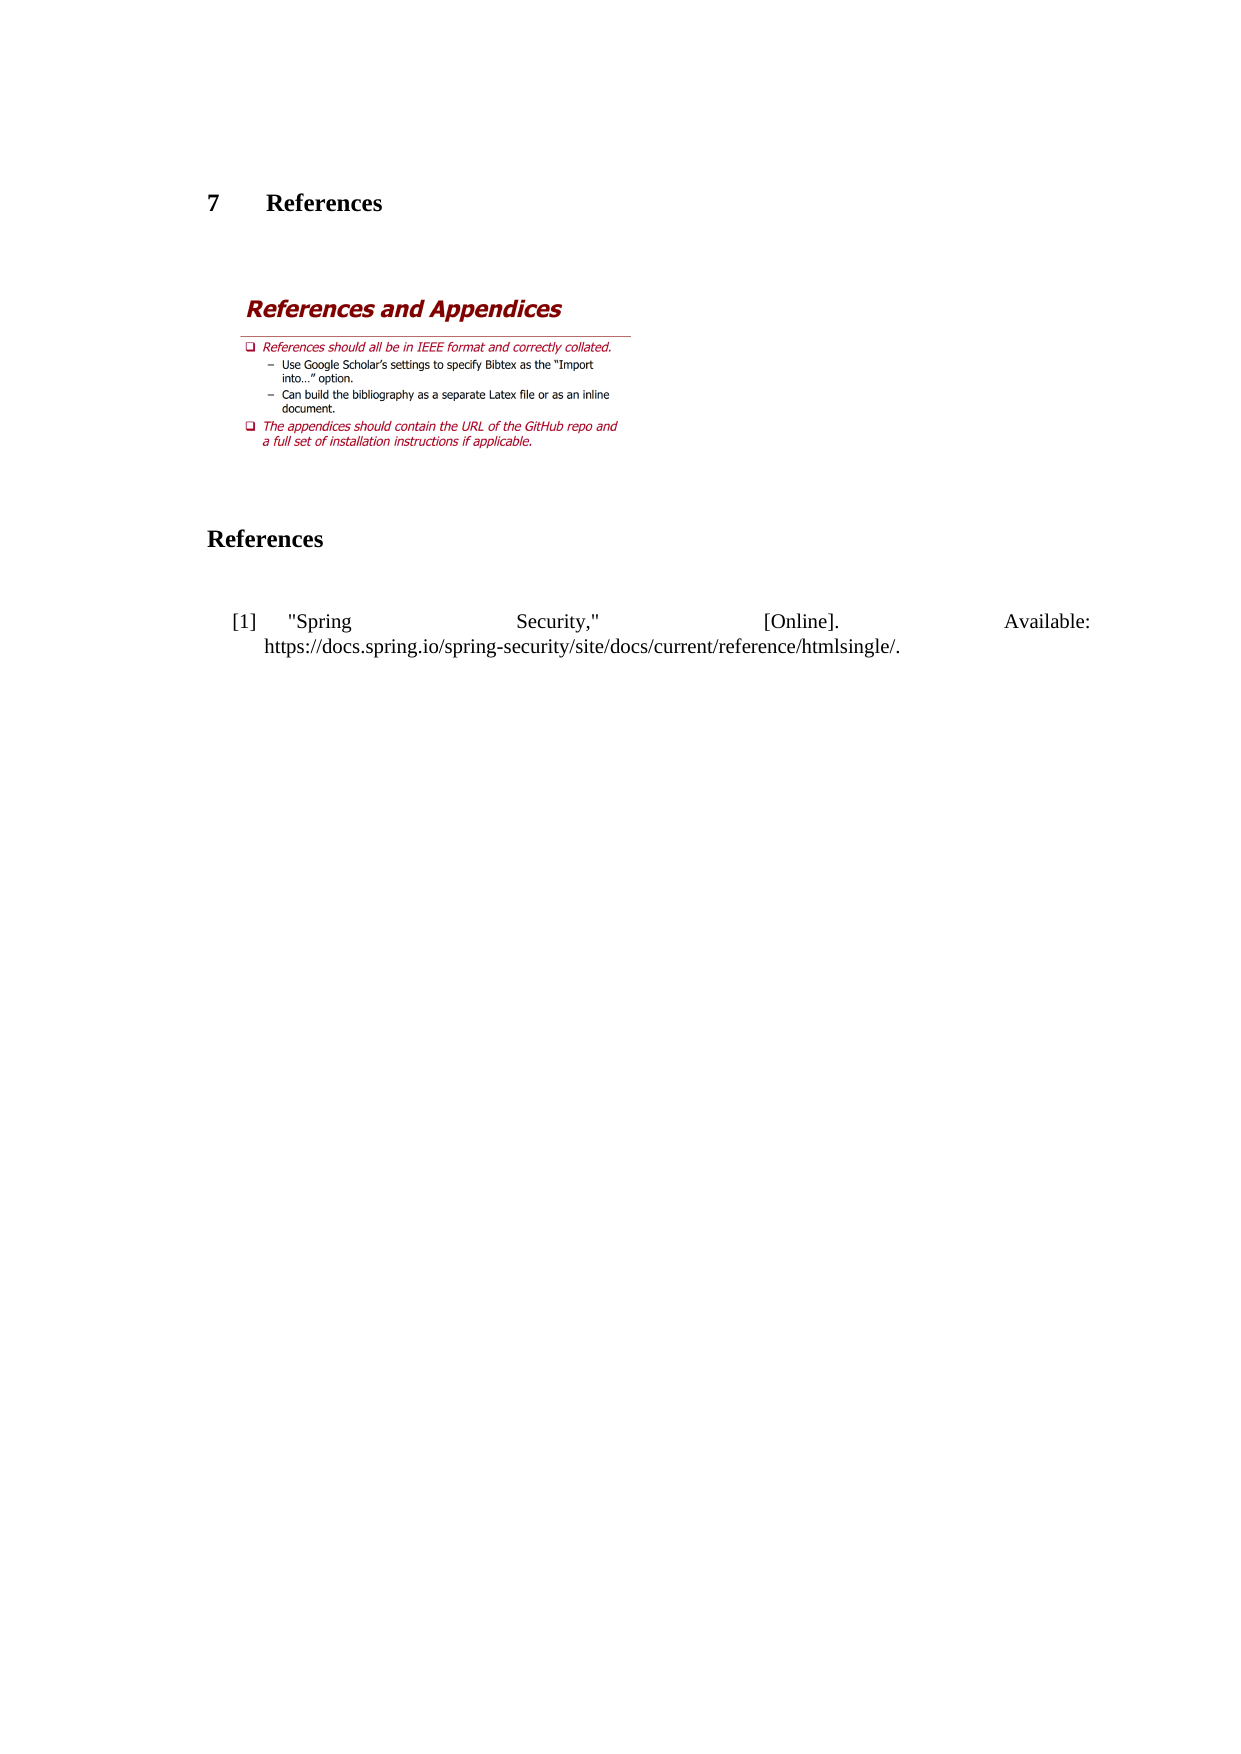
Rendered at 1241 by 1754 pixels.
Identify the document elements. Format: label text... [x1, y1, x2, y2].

picture [230, 291, 637, 460]
subtitle References [207, 185, 1092, 216]
